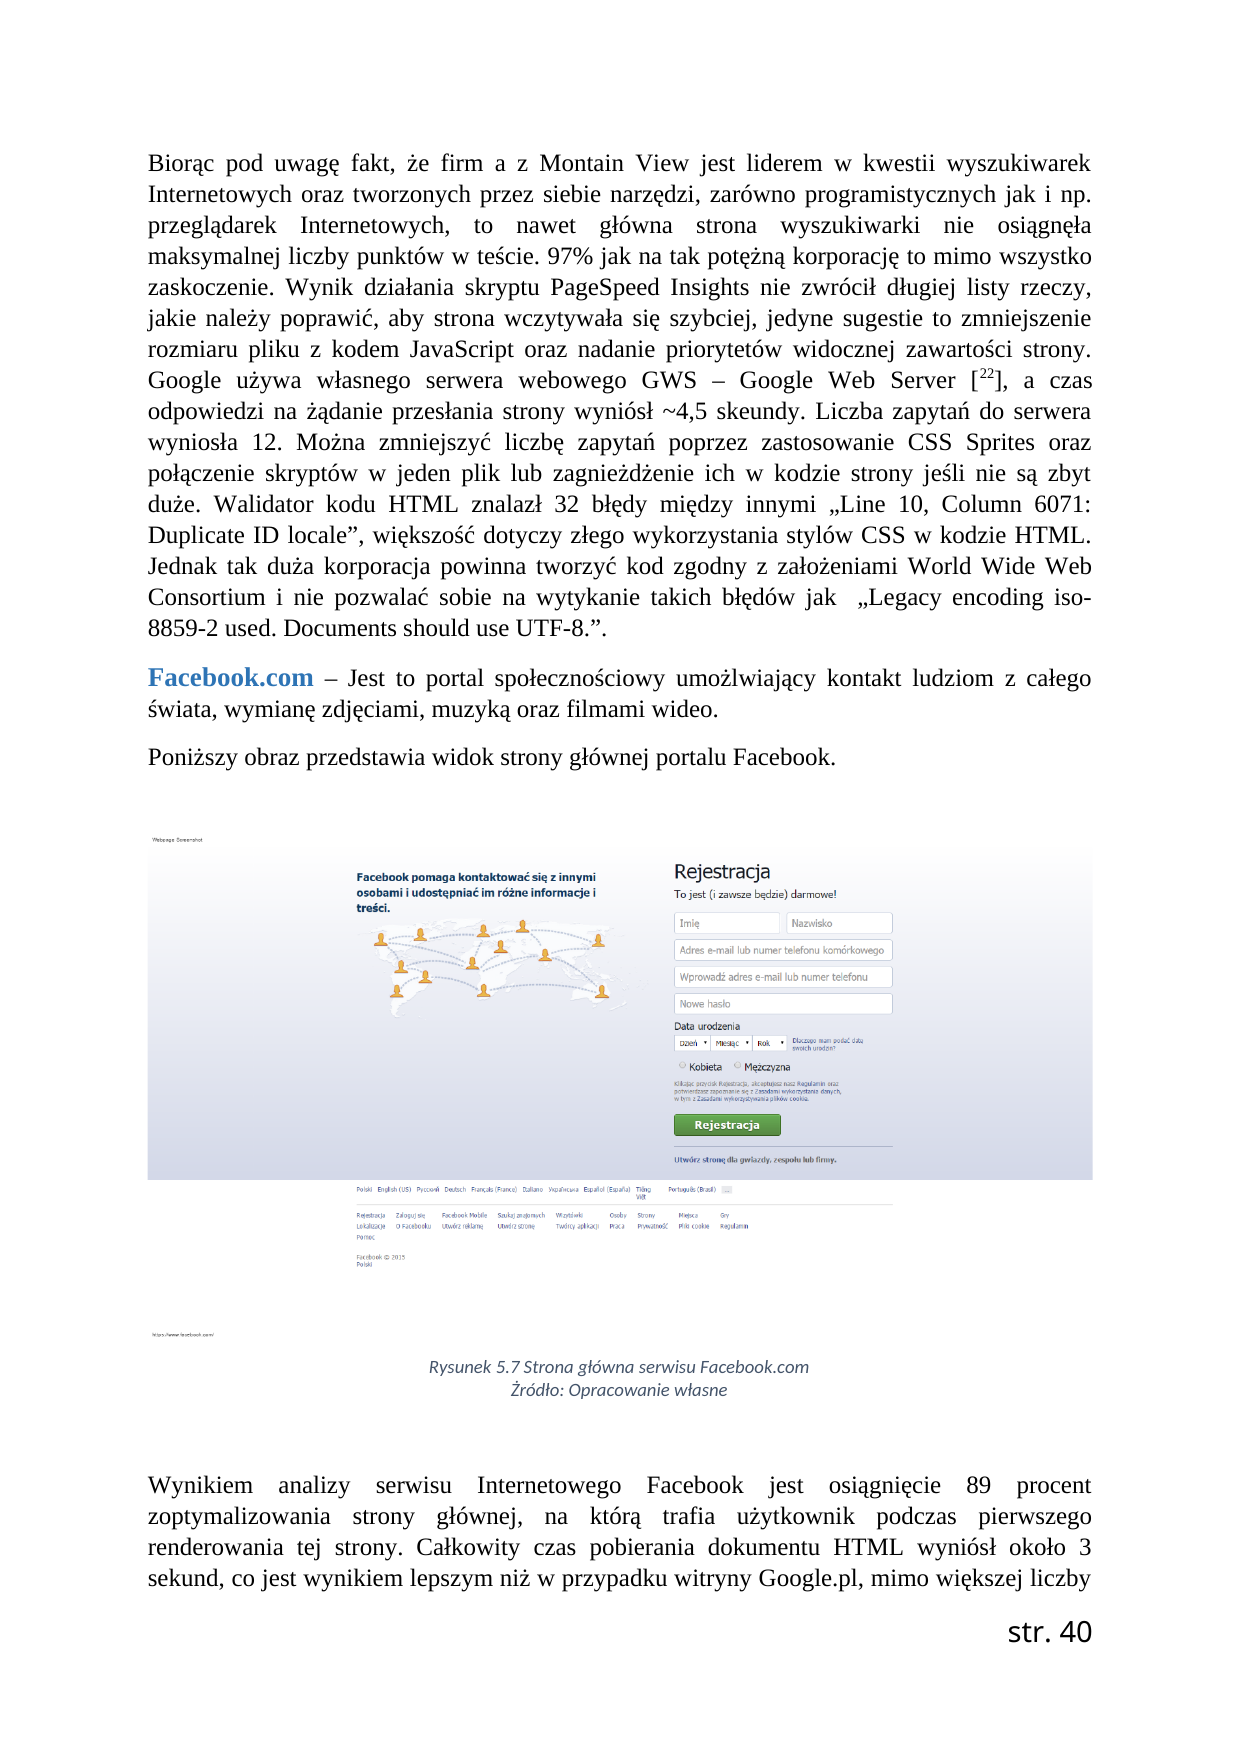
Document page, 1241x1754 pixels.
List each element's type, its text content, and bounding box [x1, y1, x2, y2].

text Facebook.com – Jest to portal społecznościowy umożlwiający kontakt ludziom z całego świata, wymianę zdjęciami, muzyką oraz filmami wideo. [148, 661, 1093, 723]
text Biorąc pod uwagę fakt, że firm a z Montain View jest liderem w kwestii wyszukiwarek Internetowych oraz tworzonych przez siebie narzędzi, zarówno programistycznych jak i np. przeglądarek Internetowych, to nawet główna strona wyszukiwarki nie osiągnęła maksymalnej liczby punktów w teście. 97% jak na tak potężną korporację to mimo wszystko zaskoczenie. Wynik działania skryptu PageSpeed Insights nie zwrócił długiej listy rzeczy, jakie należy poprawić, aby strona wczytywała się szybciej, jedyne sugestie to zmniejszenie rozmiaru pliku z kodem JavaScript oraz nadanie priorytetów widocznej zawartości strony. Google używa własnego serwera webowego GWS – Google Web Server [], a czas odpowiedzi na żądanie przesłania strony wyniósł ~4,5 skeundy. Liczba zapytań do serwera wyniosła 12. Można zmniejszyć liczbę zapytań poprzez zastosowanie CSS Sprites oraz połączenie skryptów w jeden plik lub zagnieżdżenie ich w kodzie strony jeśli nie są zbyt duże. Walidator kodu HTML znalazł 32 błędy między innymi „Line 10, Column 6071: Duplicate ID locale”, większość dotyczy złego wykorzystania stylów CSS w kodzie HTML. Jednak tak duża korporacja powinna tworzyć kod zgodny z założeniami World Wide Web Consortium i nie pozwalać sobie na wytykanie takich błędów jak „Legacy encoding iso-8859-2 used. Documents should use UTF-8.”. [148, 148, 1093, 642]
text Poniższy obraz przedstawia widok strony głównej portalu Facebook. [148, 742, 1093, 771]
picture [147, 837, 1093, 1337]
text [148, 1470, 1093, 1592]
